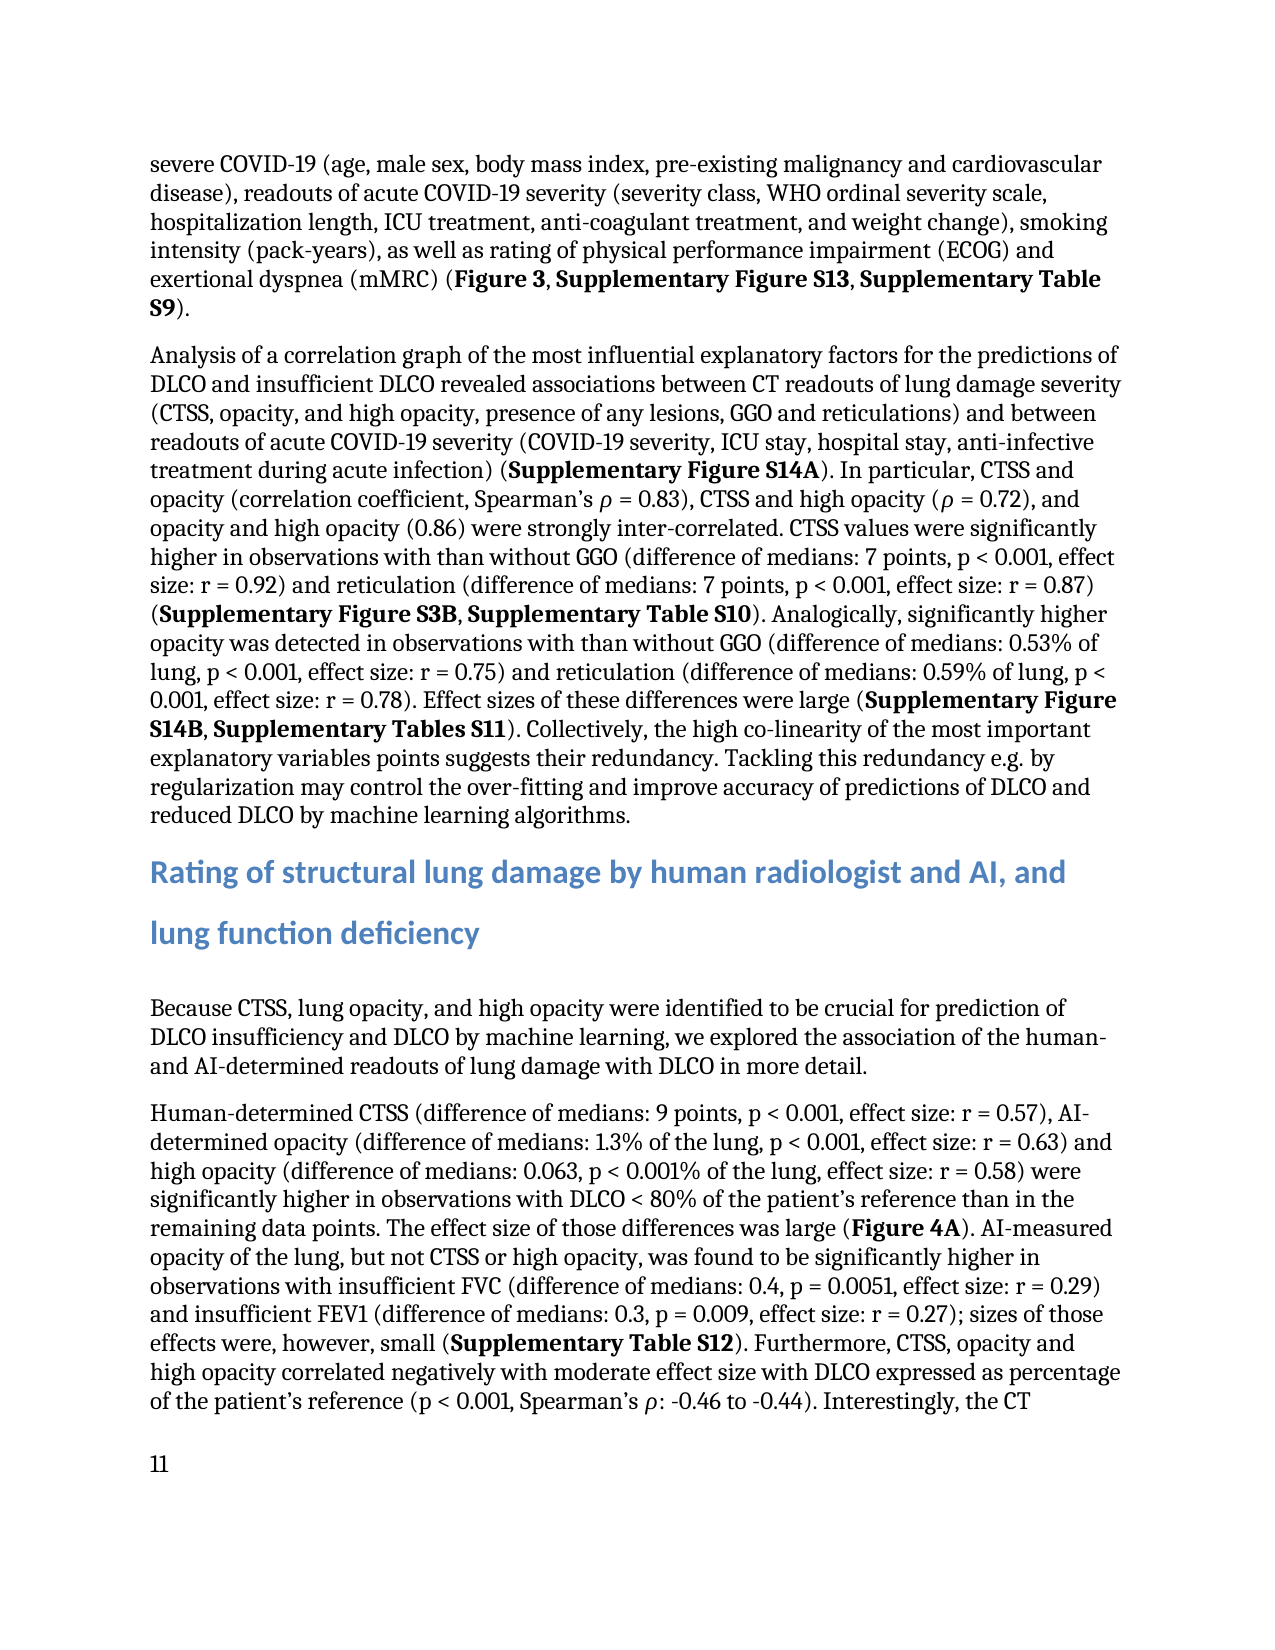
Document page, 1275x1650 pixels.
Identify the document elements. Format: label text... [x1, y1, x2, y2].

subtitle Rating of structural lung damage by human radiologist and AI, and lung function deficiency [150, 851, 1125, 953]
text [150, 1099, 1125, 1415]
text Because CTSS, lung opacity, and high opacity were identified to be crucial for prediction of DLCO insufficiency and DLCO by machine learning, we explored the association of the human- and AI-determined readouts of lung damage with DLCO in more detail. [150, 994, 1125, 1080]
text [150, 150, 1125, 322]
text Analysis of a correlation graph of the most influential explanatory factors for the predictions of DLCO and insufficient DLCO revealed associations between CT readouts of lung damage severity (CTSS, opacity, and high opacity, presence of any lesions, GGO and reticulations) and between readouts of acute COVID-19 severity (COVID-19 severity, ICU stay, hospital stay, anti-infective treatment during acute infection) (Supplementary Figure S14A). In particular, CTSS and opacity (correlation coefficient, Spearman’s = 0.83), CTSS and high opacity ( = 0.72), and opacity and high opacity (0.86) were strongly inter-correlated. CTSS values were significantly higher in observations with than without GGO (difference of medians: 7 points, p < 0.001, effect size: r = 0.92) and reticulation (difference of medians: 7 points, p < 0.001, effect size: r = 0.87) (Supplementary Figure S3B, Supplementary Table S10). Analogically, significantly higher opacity was detected in observations with than without GGO (difference of medians: 0.53% of lung, p < 0.001, effect size: r = 0.75) and reticulation (difference of medians: 0.59% of lung, p < 0.001, effect size: r = 0.78). Effect sizes of these differences were large (Supplementary Figure S14B, Supplementary Tables S11). Collectively, the high co-linearity of the most important explanatory variables points suggests their redundancy. Tackling this redundancy e.g. by regularization may control the over-fitting and improve accuracy of predictions of DLCO and reduced DLCO by machine learning algorithms. [150, 341, 1125, 830]
